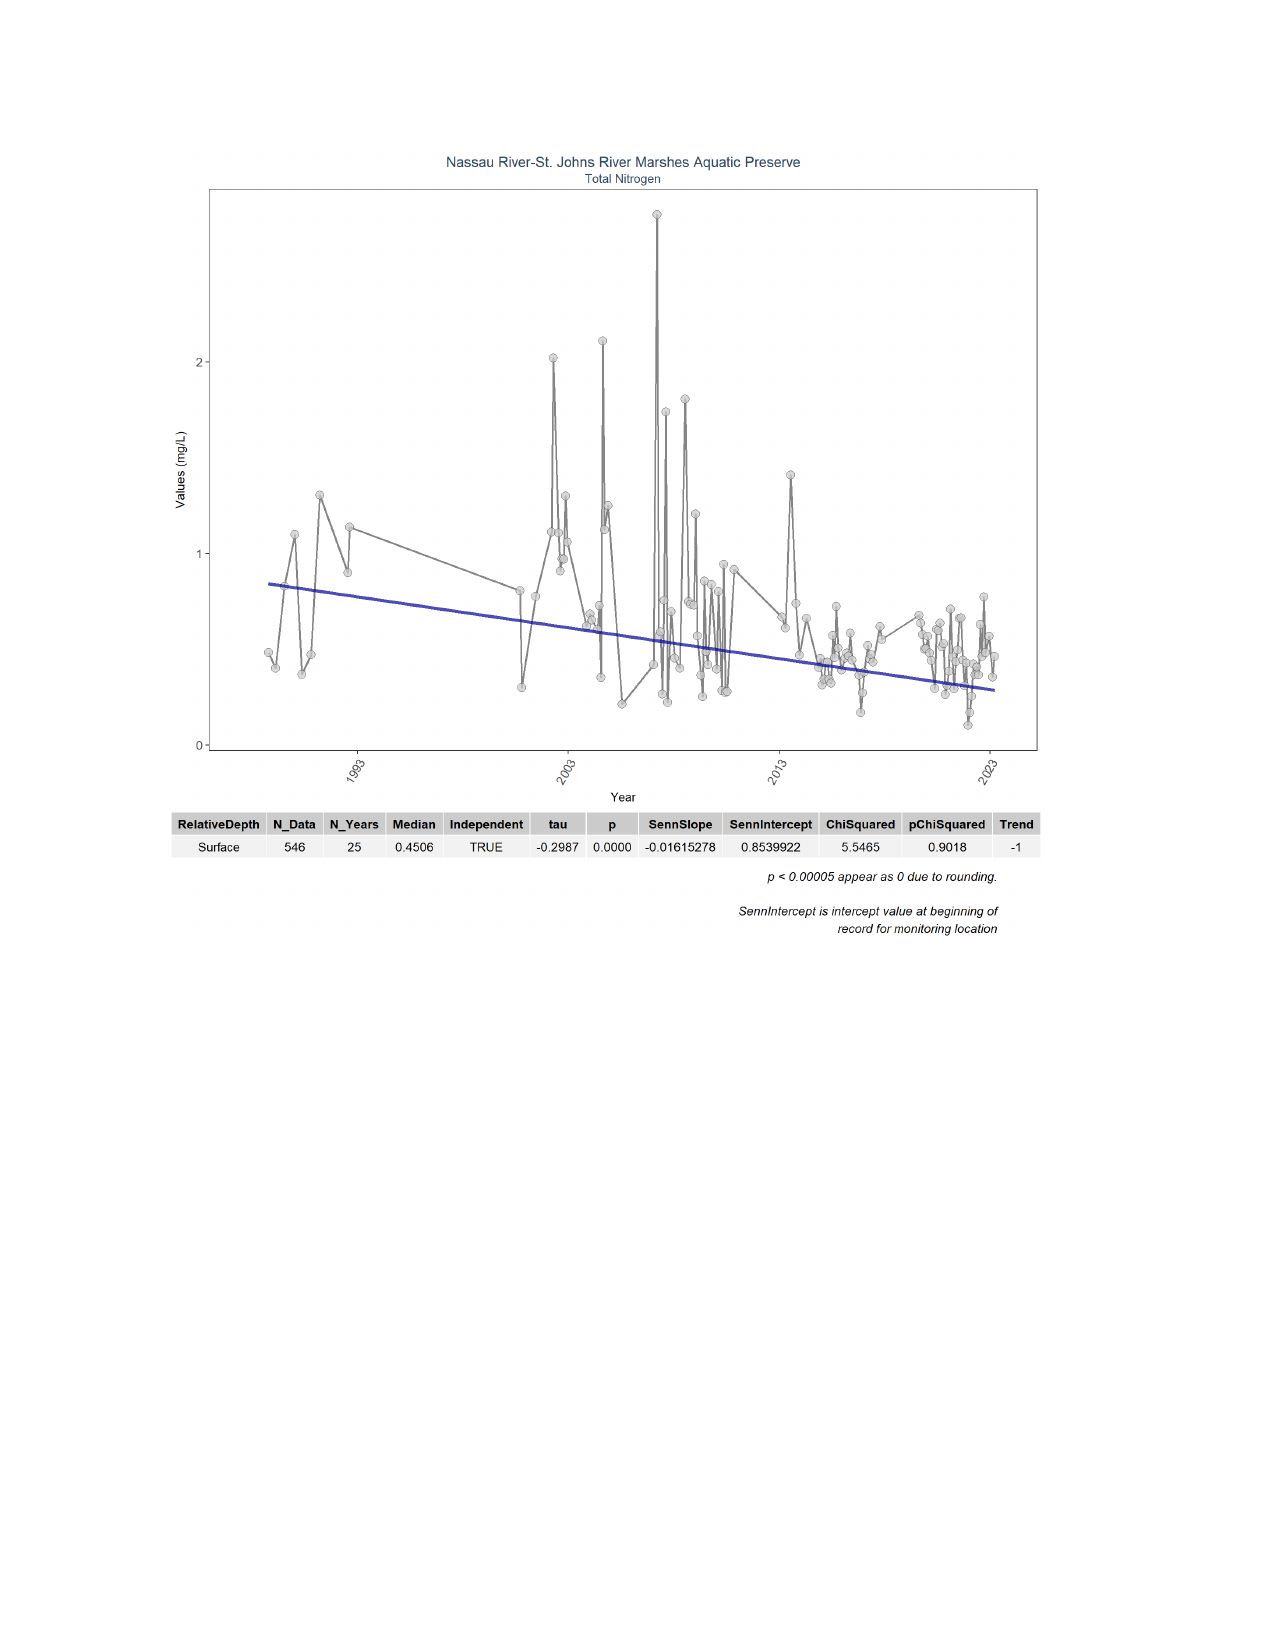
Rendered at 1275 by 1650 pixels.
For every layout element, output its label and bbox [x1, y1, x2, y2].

picture [168, 150, 1044, 938]
